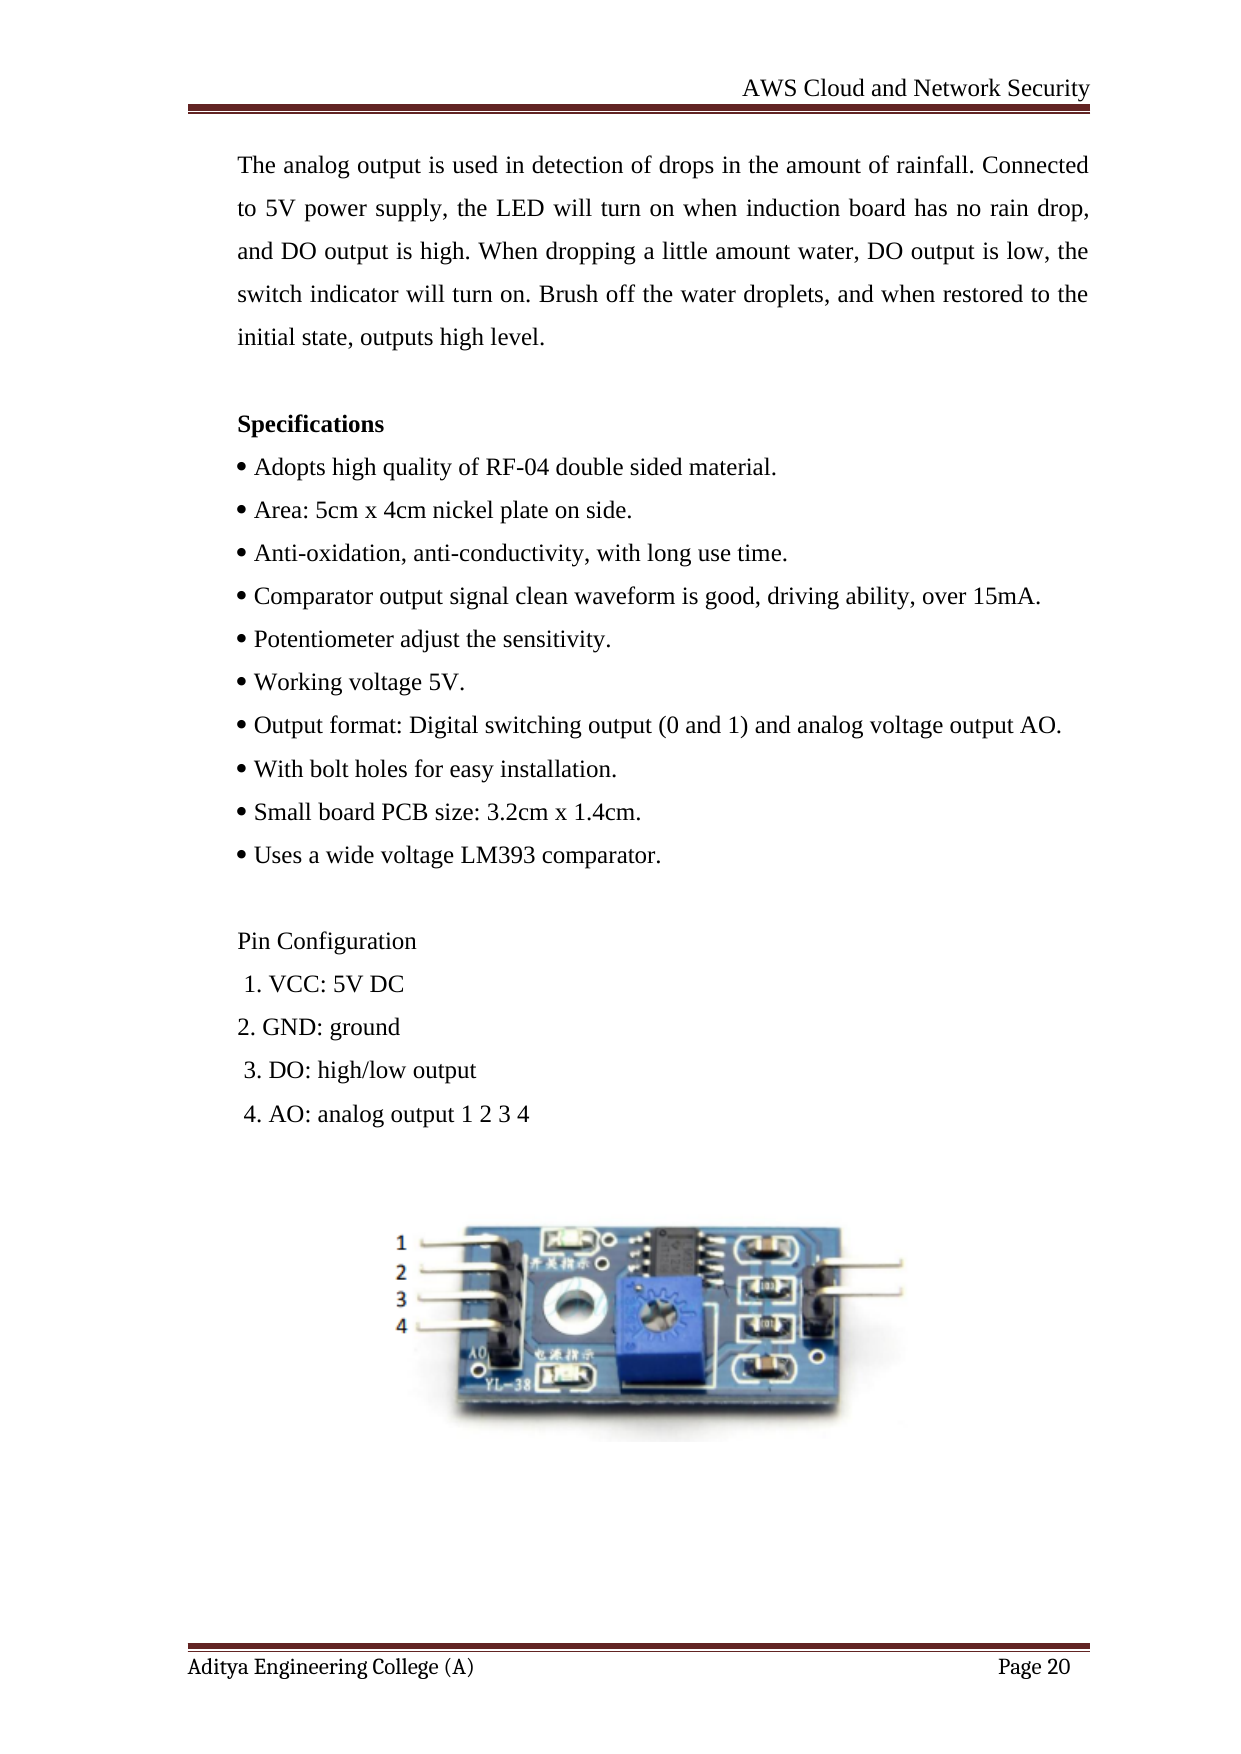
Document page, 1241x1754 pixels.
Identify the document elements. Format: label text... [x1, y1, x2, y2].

text The analog output is used in detection of drops in the amount of rainfall. Connected to 5V power supply, the LED will turn on when induction board has no rain drop, and DO output is high. When dropping a little amount water, DO output is low, the switch indicator will turn on. Brush off the water droplets, and when restored to the initial state, outputs high level. [237, 150, 1090, 351]
text With bolt holes for easy installation. [237, 754, 1090, 782]
text Working voltage 5V. [237, 667, 1090, 696]
picture [305, 1185, 1023, 1442]
text 1. VCC: 5V DC [237, 969, 1090, 998]
text Potentiometer adjust the sensitivity. [237, 624, 1090, 653]
text 3. DO: high/low output [237, 1056, 1090, 1084]
text Area: 5cm x 4cm nickel plate on side. [237, 495, 1090, 524]
text 4. AO: analog output 1 2 3 4 [237, 1099, 1090, 1127]
text Comparator output signal clean waveform is good, driving ability, over 15mA. [237, 581, 1090, 610]
text Output format: Digital switching output (0 and 1) and analog voltage output AO. [237, 711, 1090, 739]
text Pin Configuration [237, 926, 1090, 955]
text Anti-oxidation, anti-conductivity, with long use time. [237, 538, 1090, 567]
text Uses a wide voltage LM393 comparator. [237, 840, 1090, 869]
text Small board PCB size: 3.2cm x 1.4cm. [237, 797, 1090, 826]
text Specifications [237, 409, 1090, 437]
text Adopts high quality of RF-04 double sided material. [237, 452, 1090, 481]
text 2. GND: ground [237, 1012, 1090, 1041]
